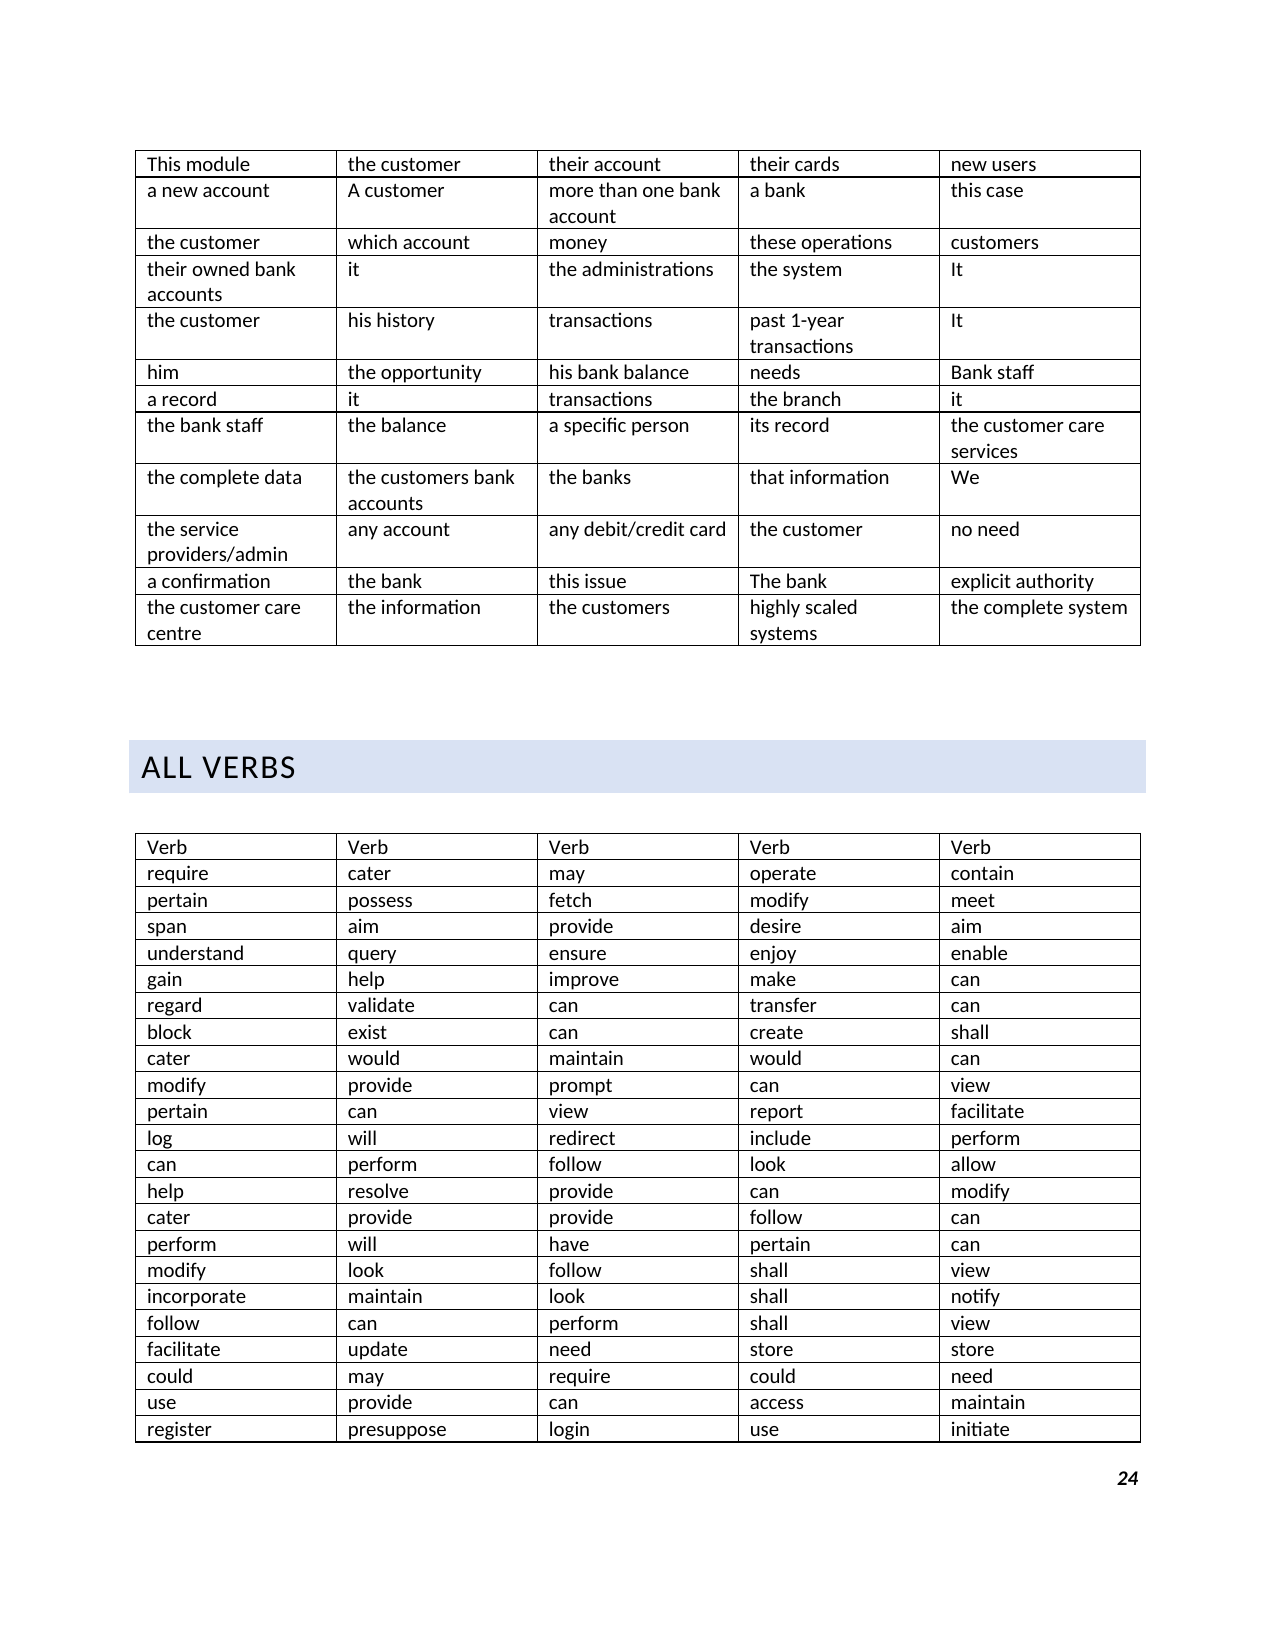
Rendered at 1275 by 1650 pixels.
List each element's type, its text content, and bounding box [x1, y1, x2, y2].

table_cell log [136, 1125, 336, 1150]
table_cell provide [337, 1204, 537, 1230]
table_cell prompt [538, 1072, 738, 1097]
table_cell block [136, 1019, 336, 1044]
table_cell the customer [136, 308, 336, 358]
table_cell follow [739, 1204, 939, 1230]
table_cell It [940, 256, 1140, 307]
table_cell him [136, 360, 336, 385]
table_cell It [940, 308, 1140, 358]
table_cell include [739, 1125, 939, 1150]
table_cell notify [940, 1284, 1140, 1309]
table_cell perform [538, 1310, 738, 1336]
table_cell their owned bank accounts [136, 256, 336, 307]
table_cell may [538, 860, 738, 886]
table_cell new users [940, 151, 1140, 176]
table_cell it [940, 386, 1140, 411]
table_cell A customer [337, 178, 537, 228]
table_cell highly scaled systems [739, 595, 939, 645]
table_cell look [337, 1257, 537, 1283]
table_cell cater [136, 1046, 336, 1071]
table_cell improve [538, 966, 738, 992]
table_cell the balance [337, 413, 537, 463]
table_cell view [940, 1257, 1140, 1283]
table_cell this issue [538, 568, 738, 593]
table_cell create [739, 1019, 939, 1044]
table_cell access [739, 1390, 939, 1415]
table_cell fetch [538, 887, 738, 912]
table_cell need [940, 1363, 1140, 1388]
table_cell validate [337, 993, 537, 1018]
table_cell any account [337, 516, 537, 567]
table_cell past 1-year transactions [739, 308, 939, 358]
table_cell modify [136, 1072, 336, 1097]
table_cell ensure [538, 940, 738, 965]
table_cell require [136, 860, 336, 886]
table_cell update [337, 1337, 537, 1362]
table_cell desire [739, 913, 939, 939]
table_cell transactions [538, 308, 738, 358]
table_cell money [538, 229, 738, 255]
table_cell operate [739, 860, 939, 886]
subtitle All verbs [135, 746, 1140, 787]
table_cell the bank [337, 568, 537, 593]
table_cell transfer [739, 993, 939, 1018]
table_cell the complete system [940, 595, 1140, 645]
table_cell would [337, 1046, 537, 1071]
table_cell his history [337, 308, 537, 358]
table_cell can [337, 1310, 537, 1336]
table_cell customers [940, 229, 1140, 255]
table_cell facilitate [136, 1337, 336, 1362]
table_cell the system [739, 256, 939, 307]
table_cell the customers bank accounts [337, 464, 537, 515]
table_cell the customer [337, 151, 537, 176]
table_cell use [136, 1390, 336, 1415]
table_header Verb [739, 834, 939, 859]
table_cell have [538, 1231, 738, 1256]
table_cell the service providers/admin [136, 516, 336, 567]
table_cell look [739, 1151, 939, 1177]
table_cell a new account [136, 178, 336, 228]
table_cell would [739, 1046, 939, 1071]
table_cell Bank staff [940, 360, 1140, 385]
table_cell may [337, 1363, 537, 1388]
table_cell can [940, 1046, 1140, 1071]
table_cell could [739, 1363, 939, 1388]
table_cell the information [337, 595, 537, 645]
table_header Verb [940, 834, 1140, 859]
table_cell presuppose [337, 1416, 537, 1441]
table_cell follow [538, 1257, 738, 1283]
table_cell incorporate [136, 1284, 336, 1309]
table_cell follow [136, 1310, 336, 1336]
table_cell their cards [739, 151, 939, 176]
table_cell the customer [136, 229, 336, 255]
table_cell can [136, 1151, 336, 1177]
table_cell could [136, 1363, 336, 1388]
table_cell can [940, 966, 1140, 992]
table_cell This module [136, 151, 336, 176]
table_cell its record [739, 413, 939, 463]
table_cell the customer care services [940, 413, 1140, 463]
table_cell this case [940, 178, 1140, 228]
table_cell more than one bank account [538, 178, 738, 228]
table_cell help [136, 1178, 336, 1203]
table_cell needs [739, 360, 939, 385]
table_cell which account [337, 229, 537, 255]
table_header Verb [337, 834, 537, 859]
table_cell regard [136, 993, 336, 1018]
table_cell the bank staff [136, 413, 336, 463]
table_header Verb [136, 834, 336, 859]
table_cell transactions [538, 386, 738, 411]
table_cell meet [940, 887, 1140, 912]
table_cell make [739, 966, 939, 992]
table_cell initiate [940, 1416, 1140, 1441]
table_cell perform [940, 1125, 1140, 1150]
table_cell aim [337, 913, 537, 939]
table_cell facilitate [940, 1099, 1140, 1124]
table_cell can [739, 1178, 939, 1203]
table_cell perform [337, 1151, 537, 1177]
table_cell pertain [136, 1099, 336, 1124]
table_cell view [940, 1072, 1140, 1097]
table_cell cater [136, 1204, 336, 1230]
table_cell shall [739, 1284, 939, 1309]
table_cell modify [739, 887, 939, 912]
table_cell shall [739, 1310, 939, 1336]
table_cell contain [940, 860, 1140, 886]
table_cell the customer care centre [136, 595, 336, 645]
table_cell the administrations [538, 256, 738, 307]
table_header Verb [538, 834, 738, 859]
table_cell exist [337, 1019, 537, 1044]
table_cell can [538, 1019, 738, 1044]
table_cell provide [538, 913, 738, 939]
table_cell resolve [337, 1178, 537, 1203]
table_cell a confirmation [136, 568, 336, 593]
table_cell will [337, 1231, 537, 1256]
table_cell maintain [538, 1046, 738, 1071]
table_cell shall [739, 1257, 939, 1283]
table_cell explicit authority [940, 568, 1140, 593]
table_cell can [940, 1204, 1140, 1230]
table_cell provide [337, 1390, 537, 1415]
table_cell perform [136, 1231, 336, 1256]
table_cell can [739, 1072, 939, 1097]
table_cell help [337, 966, 537, 992]
table_cell aim [940, 913, 1140, 939]
table_cell view [940, 1310, 1140, 1336]
table_cell query [337, 940, 537, 965]
table_cell will [337, 1125, 537, 1150]
table_cell enable [940, 940, 1140, 965]
table_cell no need [940, 516, 1140, 567]
table_cell look [538, 1284, 738, 1309]
table_cell modify [136, 1257, 336, 1283]
table_cell allow [940, 1151, 1140, 1177]
table_cell shall [940, 1019, 1140, 1044]
table_cell his bank balance [538, 360, 738, 385]
table_cell it [337, 256, 537, 307]
table_cell the customers [538, 595, 738, 645]
table_cell the customer [739, 516, 939, 567]
table_cell view [538, 1099, 738, 1124]
table_cell that information [739, 464, 939, 515]
table_cell a specific person [538, 413, 738, 463]
table_cell can [538, 993, 738, 1018]
table_cell pertain [739, 1231, 939, 1256]
table_cell The bank [739, 568, 939, 593]
table_cell store [940, 1337, 1140, 1362]
table_cell cater [337, 860, 537, 886]
table_cell can [337, 1099, 537, 1124]
table_cell modify [940, 1178, 1140, 1203]
table_cell it [337, 386, 537, 411]
table_cell register [136, 1416, 336, 1441]
table_cell need [538, 1337, 738, 1362]
table_cell can [940, 1231, 1140, 1256]
table_cell possess [337, 887, 537, 912]
table_cell use [739, 1416, 939, 1441]
table_cell the banks [538, 464, 738, 515]
table_cell provide [337, 1072, 537, 1097]
table_cell any debit/credit card [538, 516, 738, 567]
table_cell gain [136, 966, 336, 992]
table_cell span [136, 913, 336, 939]
table_cell can [538, 1390, 738, 1415]
table_cell provide [538, 1204, 738, 1230]
table_cell provide [538, 1178, 738, 1203]
table_cell login [538, 1416, 738, 1441]
table_cell redirect [538, 1125, 738, 1150]
table_cell report [739, 1099, 939, 1124]
table_cell the opportunity [337, 360, 537, 385]
table_cell We [940, 464, 1140, 515]
table_cell follow [538, 1151, 738, 1177]
table_cell pertain [136, 887, 336, 912]
table_cell maintain [940, 1390, 1140, 1415]
table_cell store [739, 1337, 939, 1362]
table_cell the complete data [136, 464, 336, 515]
table_cell a record [136, 386, 336, 411]
table_cell maintain [337, 1284, 537, 1309]
table_cell require [538, 1363, 738, 1388]
table_cell enjoy [739, 940, 939, 965]
table_cell their account [538, 151, 738, 176]
table_cell understand [136, 940, 336, 965]
table_cell a bank [739, 178, 939, 228]
table_cell can [940, 993, 1140, 1018]
table_cell these operations [739, 229, 939, 255]
table_cell the branch [739, 386, 939, 411]
